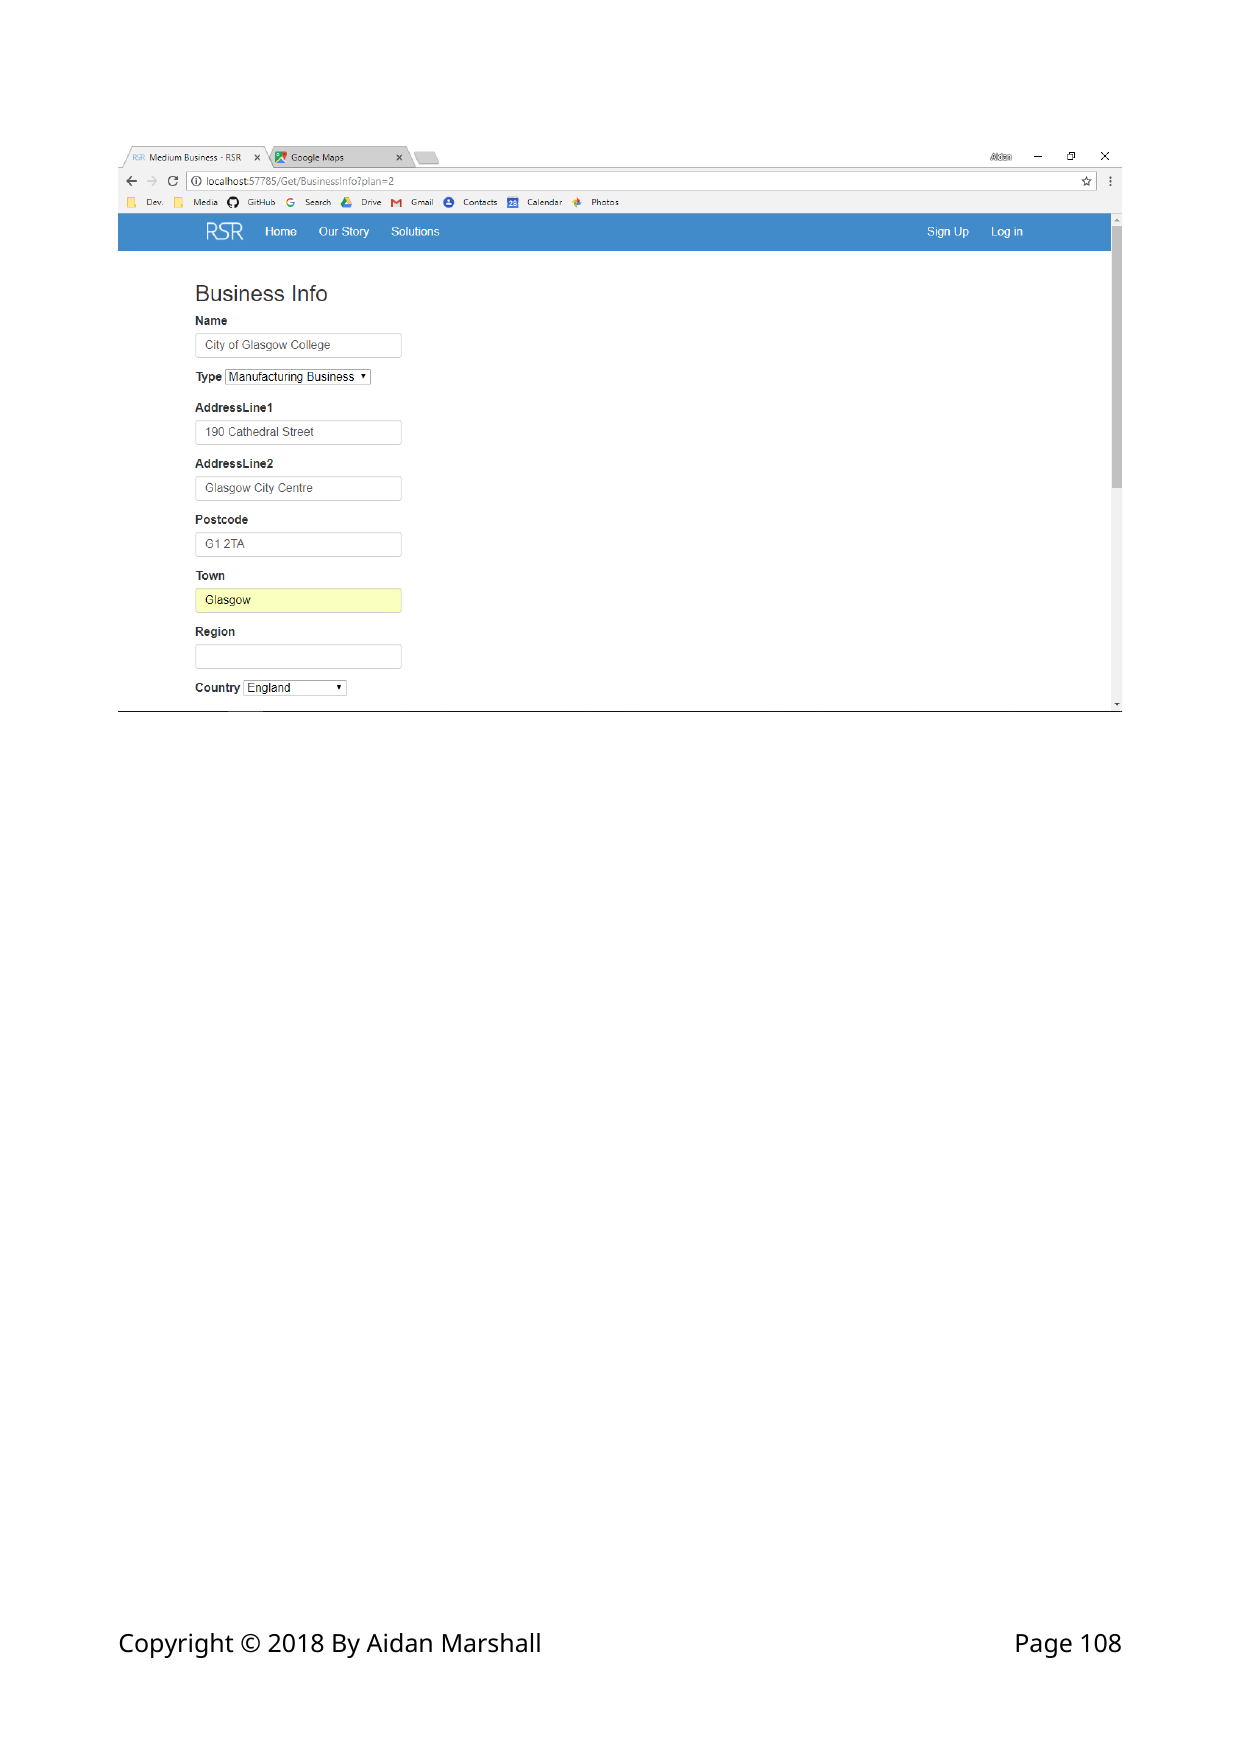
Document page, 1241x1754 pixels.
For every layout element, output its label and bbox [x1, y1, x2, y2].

picture [118, 146, 1123, 712]
